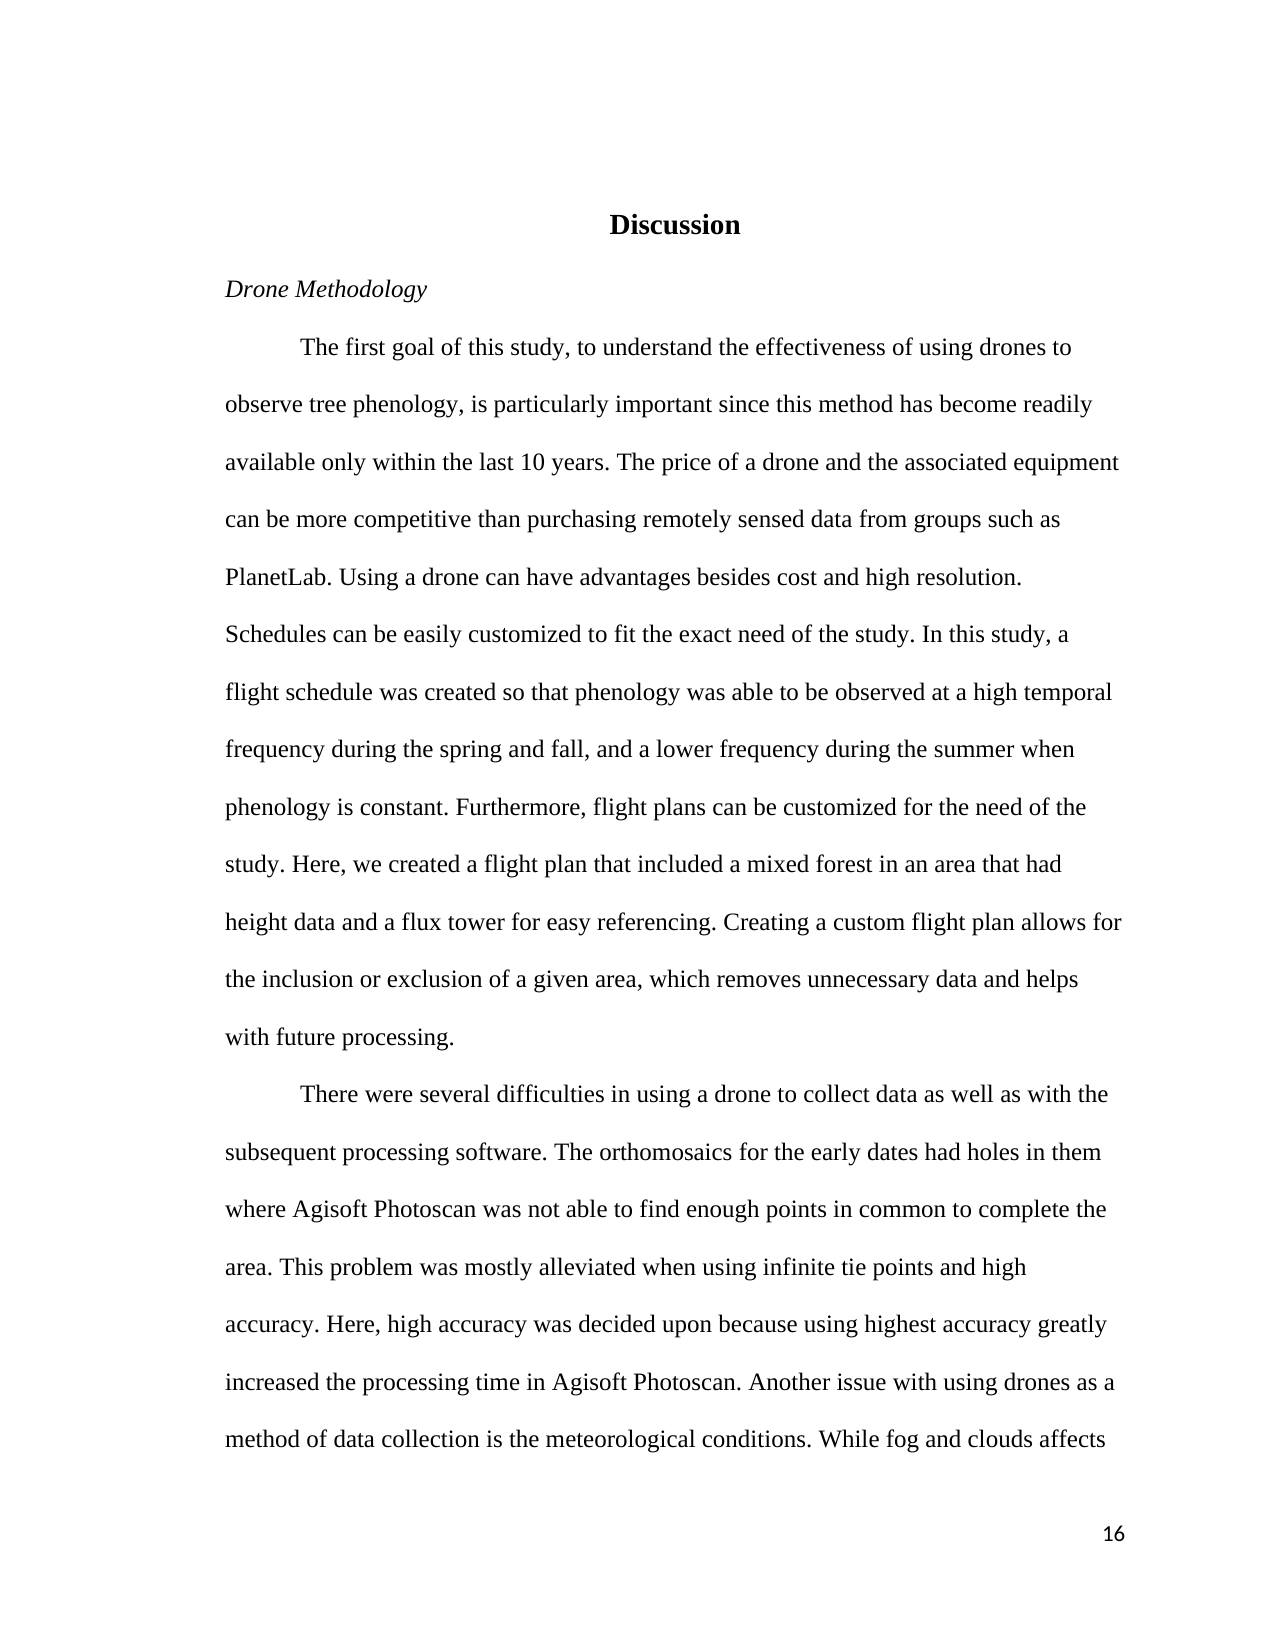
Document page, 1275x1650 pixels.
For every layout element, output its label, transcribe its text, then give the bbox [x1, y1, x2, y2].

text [225, 1079, 1125, 1453]
text Discussion [225, 207, 1125, 241]
text Drone Methodology [225, 274, 1125, 303]
text The first goal of this study, to understand the effectiveness of using drones to observe tree phenology, is particularly important since this method has become readily available only within the last 10 years. The price of a drone and the associated equipment can be more competitive than purchasing remotely sensed data from groups such as PlanetLab. Using a drone can have advantages besides cost and high resolution. Schedules can be easily customized to fit the exact need of the study. In this study, a flight schedule was created so that phenology was able to be observed at a high temporal frequency during the spring and fall, and a lower frequency during the summer when phenology is constant. Furthermore, flight plans can be customized for the need of the study. Here, we created a flight plan that included a mixed forest in an area that had height data and a flux tower for easy referencing. Creating a custom flight plan allows for the inclusion or exclusion of a given area, which removes unnecessary data and helps with future processing. [225, 332, 1125, 1051]
